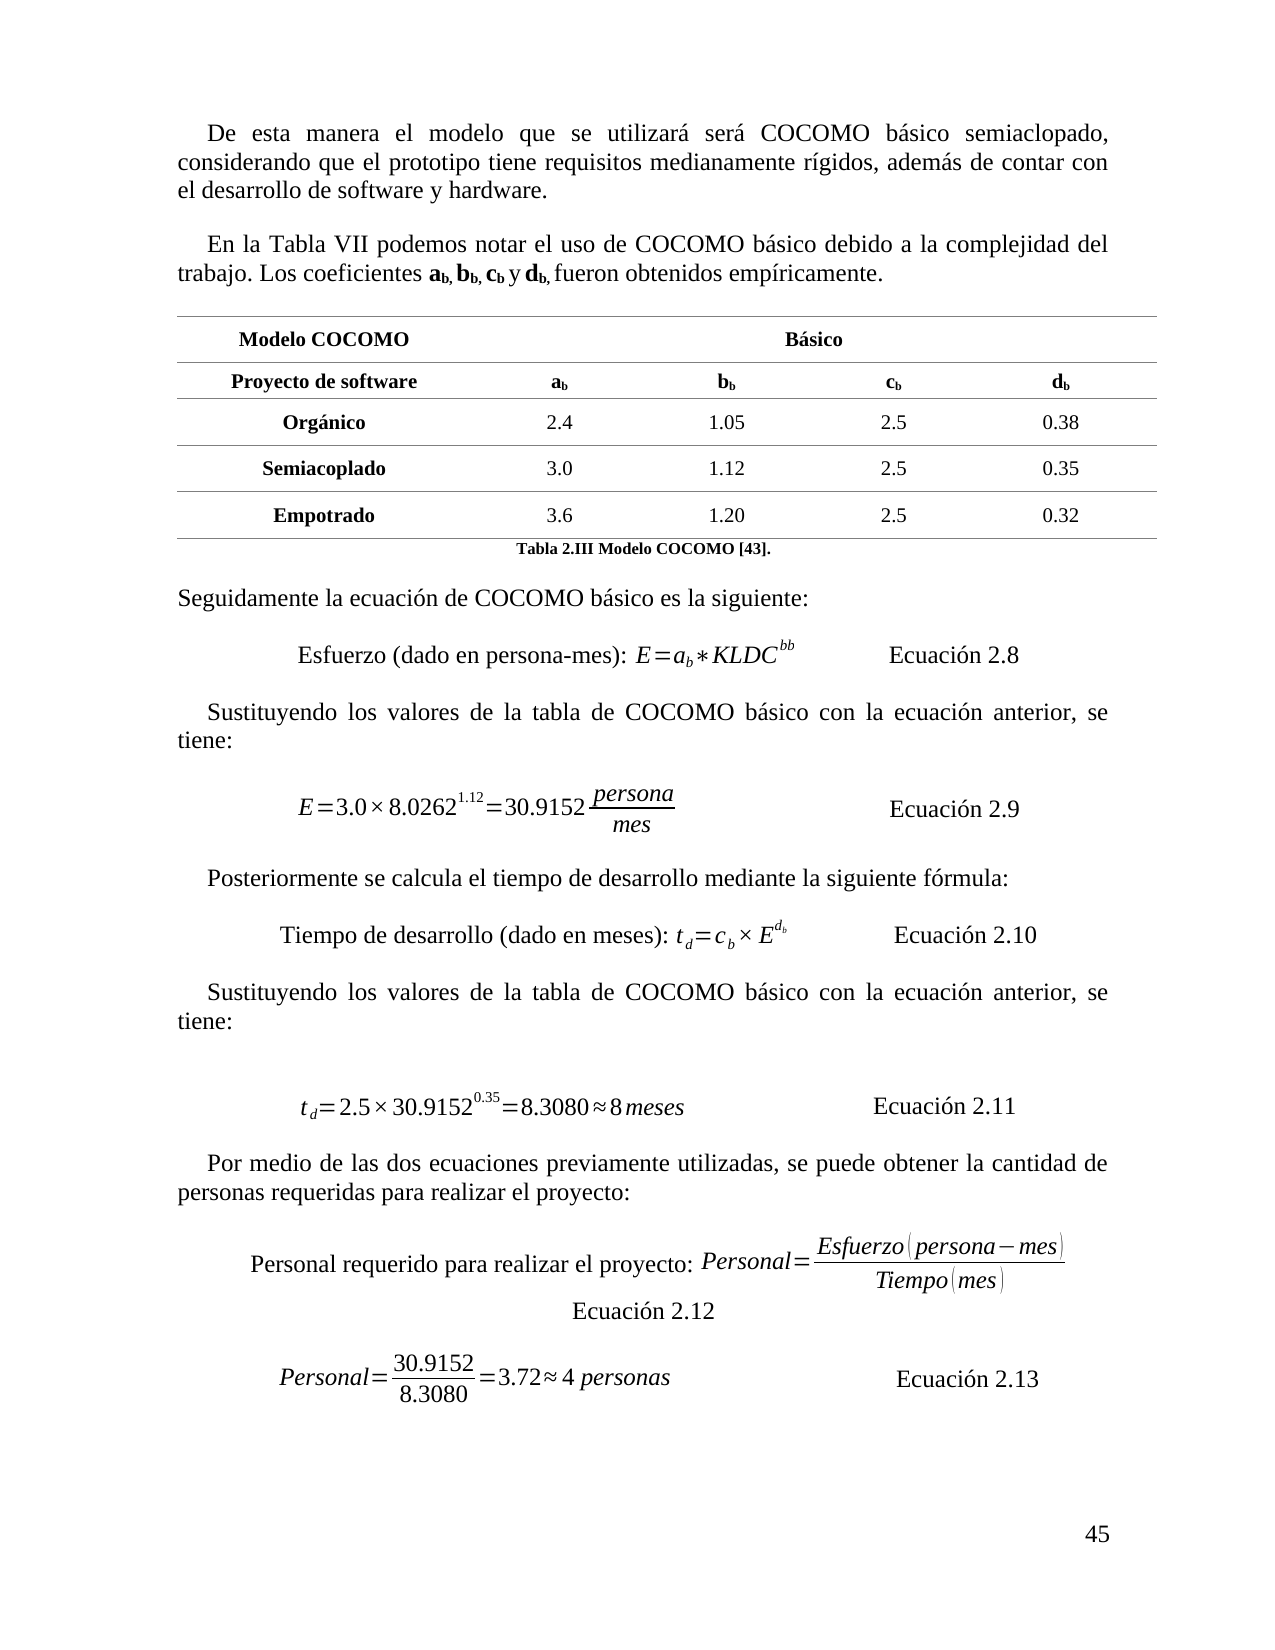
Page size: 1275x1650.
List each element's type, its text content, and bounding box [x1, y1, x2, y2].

table_cell 0.38 [982, 399, 1157, 444]
table_cell ab [489, 363, 648, 398]
table_cell 1.20 [648, 492, 823, 538]
table_cell db [982, 363, 1157, 398]
table_cell 2.4 [489, 399, 648, 444]
table_cell Proyecto de software [177, 363, 488, 398]
table_header Modelo COCOMO [177, 317, 488, 362]
table_cell 3.6 [489, 492, 648, 538]
text Posteriormente se calcula el tiempo de desarrollo mediante la siguiente fórmula: [177, 863, 1109, 892]
text Seguidamente la ecuación de COCOMO básico es la siguiente: [177, 583, 1109, 612]
text Esfuerzo (dado en persona-mes): [177, 637, 1109, 672]
text Tabla 2.III Modelo COCOMO [43]. [177, 539, 1109, 558]
text Sustituyendo los valores de la tabla de COCOMO básico con la ecuación anterior, se tiene: [177, 697, 1109, 754]
table_cell cb [823, 363, 982, 398]
table_cell Orgánico [177, 399, 488, 444]
text De esta manera el modelo que se utilizará será COCOMO básico semiaclopado, considerando que el prototipo tiene requisitos medianamente rígidos, además de contar con el desarrollo de software y hardware. [177, 118, 1109, 204]
table_cell 2.5 [823, 446, 982, 491]
table_cell 0.32 [982, 492, 1157, 538]
text Personal requerido para realizar el proyecto: [177, 1231, 1109, 1324]
table_cell 1.12 [648, 446, 823, 491]
table_cell bb [648, 363, 823, 398]
text Tiempo de desarrollo (dado en meses): [177, 917, 1109, 952]
table_header Básico [489, 317, 1157, 362]
text En la Tabla VII podemos notar el uso de COCOMO básico debido a la complejidad del trabajo. Los coeficientes ab, bb, cb y db, fueron obtenidos empíricamente. [177, 229, 1109, 287]
table_cell 1.05 [648, 399, 823, 444]
table_cell 0.35 [982, 446, 1157, 491]
text Sustituyendo los valores de la tabla de COCOMO básico con la ecuación anterior, se tiene: [177, 977, 1109, 1034]
table_cell 2.5 [823, 492, 982, 538]
text Por medio de las dos ecuaciones previamente utilizadas, se puede obtener la cantidad de personas requeridas para realizar el proyecto: [177, 1148, 1109, 1206]
table_cell 2.5 [823, 399, 982, 444]
table_cell Semiacoplado [177, 446, 488, 491]
table_cell Empotrado [177, 492, 488, 538]
table_cell 3.0 [489, 446, 648, 491]
